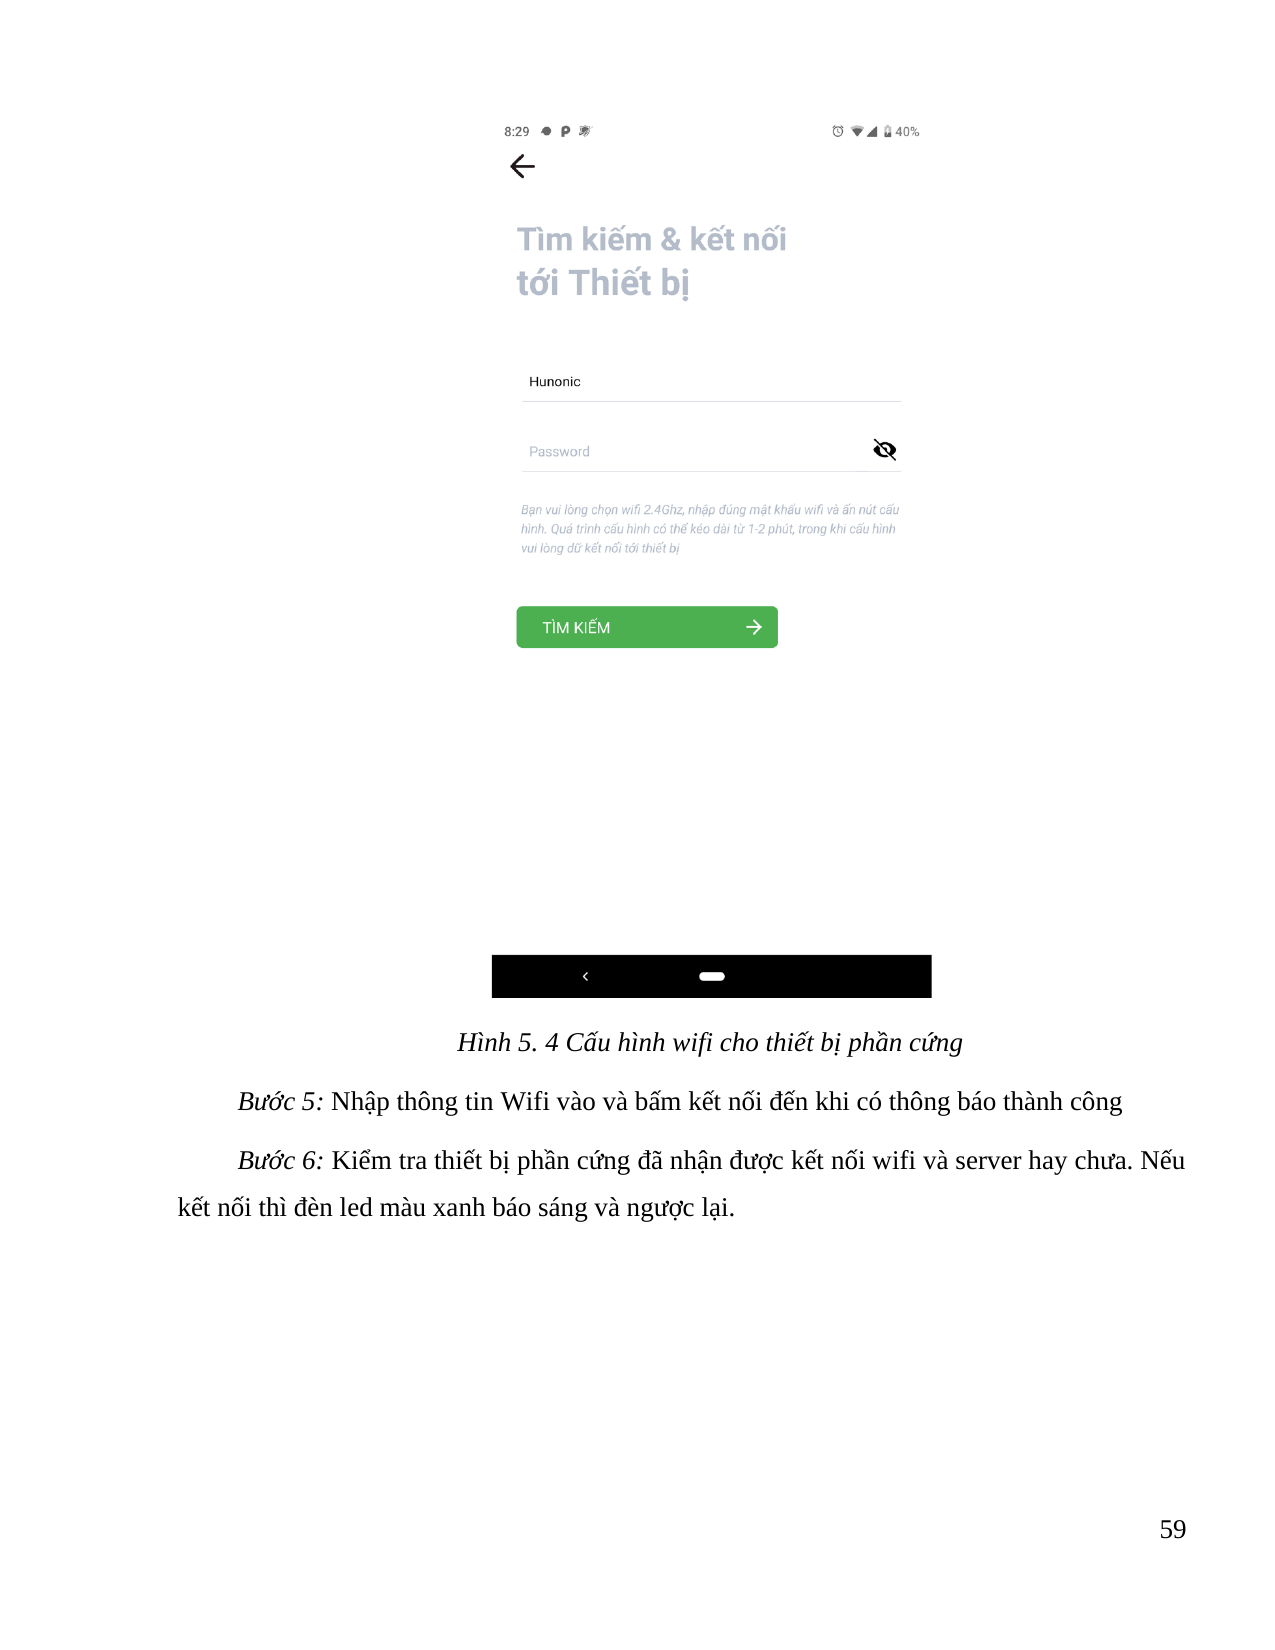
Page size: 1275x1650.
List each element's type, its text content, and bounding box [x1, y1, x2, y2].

picture [491, 118, 932, 998]
text Hình 5. 4 Cấu hình wifi cho thiết bị phần cứng [177, 1026, 1186, 1057]
text Bước 5: Nhập thông tin Wifi vào và bấm kết nối đến khi có thông báo thành công [177, 1085, 1186, 1116]
text Bước 6: Kiểm tra thiết bị phần cứng đã nhận được kết nối wifi và server hay chưa. Nếu kết nối thì đèn led màu xanh báo sáng và ngược lại. [177, 1144, 1186, 1222]
